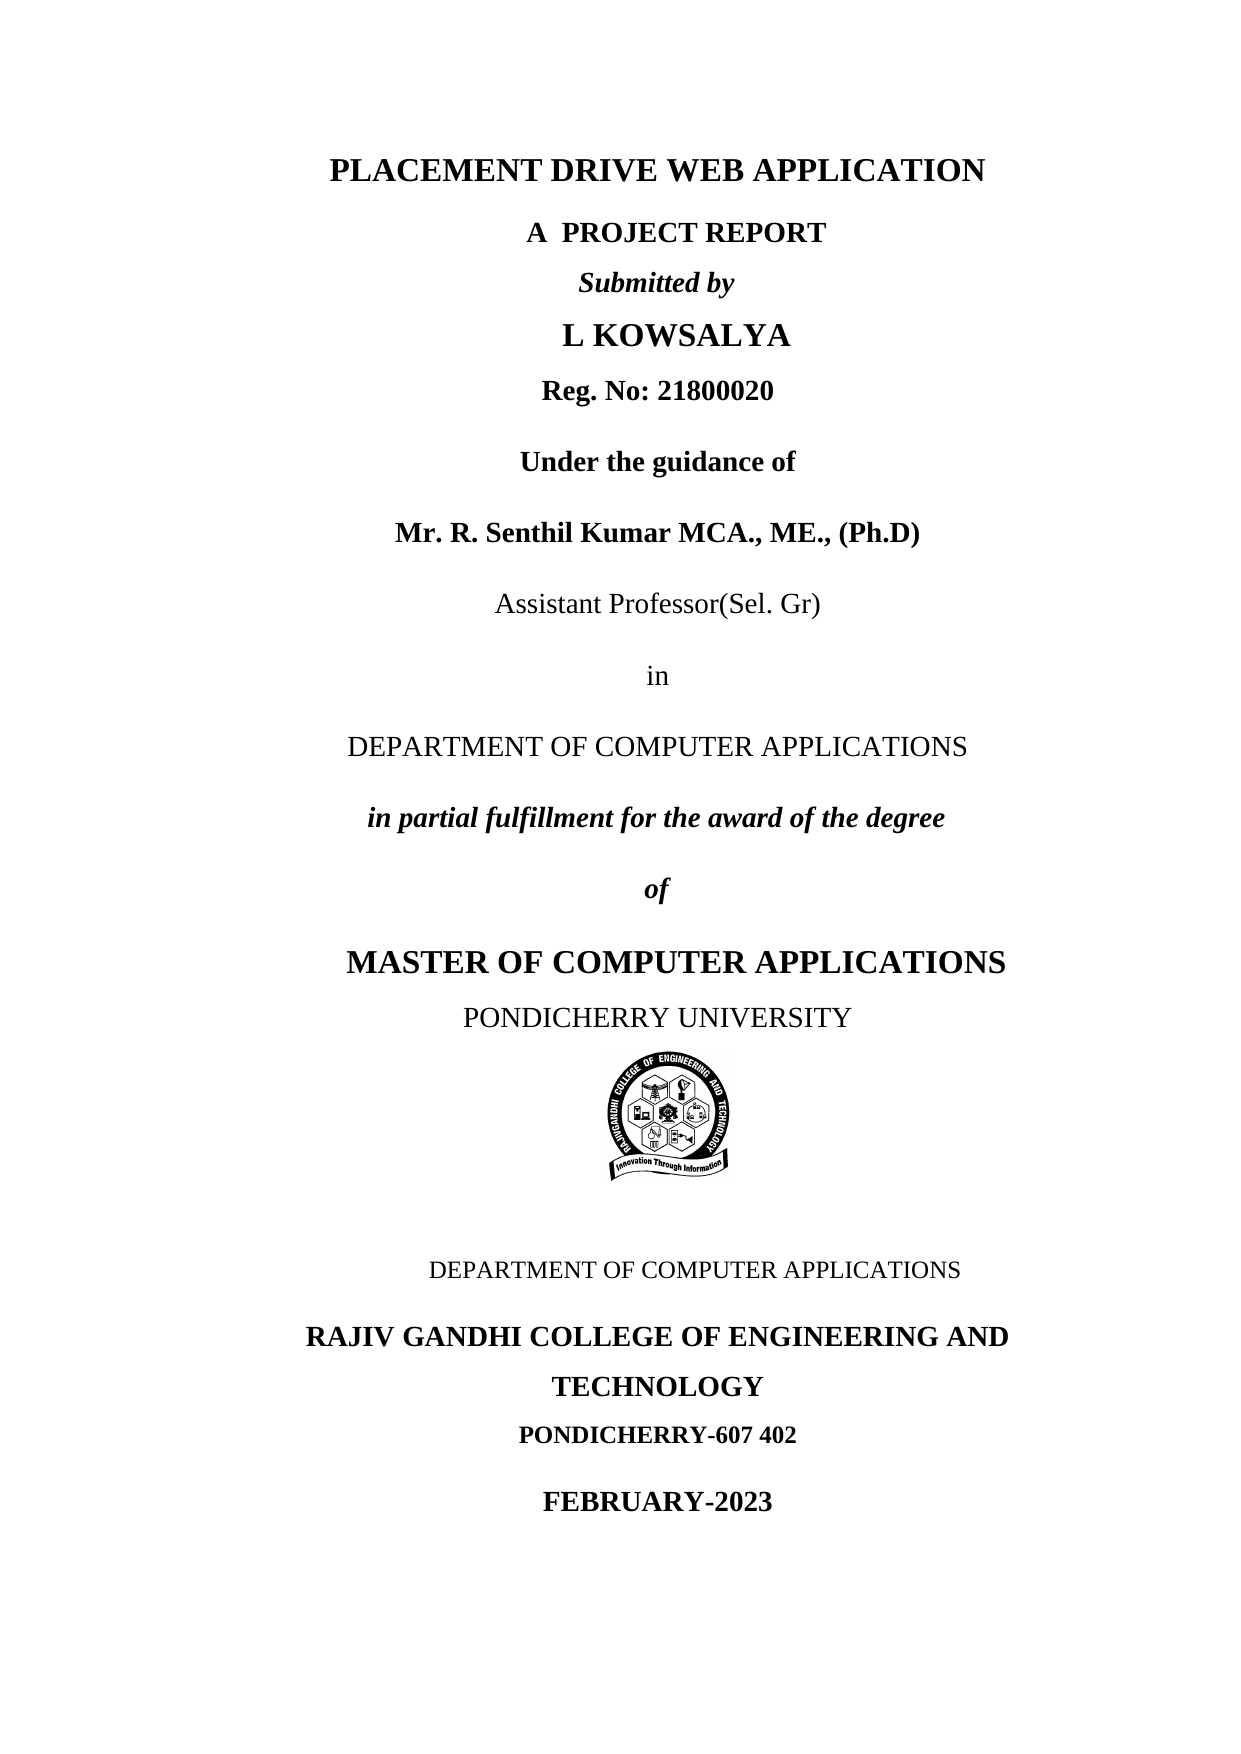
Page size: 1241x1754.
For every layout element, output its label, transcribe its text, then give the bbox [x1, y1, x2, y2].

text Under the guidance of [225, 444, 1090, 478]
text in partial fulfillment for the award of the degree [225, 800, 1090, 833]
text DEPARTMENT OF COMPUTER APPLICATIONS [300, 1092, 1090, 1284]
subtitle Submitted by [225, 265, 1090, 299]
picture [604, 1048, 734, 1183]
text Mr. R. Senthil Kumar MCA., ME., (Ph.D) [225, 515, 1090, 549]
text FEBRUARY-2023 [225, 1484, 1090, 1517]
text PLACEMENT DRIVE WEB APPLICATION [225, 150, 1090, 188]
subtitle MASTER OF COMPUTER APPLICATIONS [262, 942, 1090, 981]
text PONDICHERRY UNIVERSITY [225, 1000, 1090, 1033]
text of [225, 871, 1090, 904]
text Reg. No: 21800020 [225, 373, 1090, 407]
text in [225, 658, 1090, 691]
text Assistant Professor(Sel. Gr) [225, 586, 1090, 620]
subtitle A PROJECT REPORT [262, 215, 1090, 248]
text DEPARTMENT OF COMPUTER APPLICATIONS [225, 729, 1090, 762]
text PONDICHERRY-607 402 [225, 1420, 1090, 1449]
subtitle L KOWSALYA [262, 316, 1090, 354]
subtitle RAJIV GANDHI COLLEGE OF ENGINEERING AND TECHNOLOGY [225, 1319, 1090, 1403]
